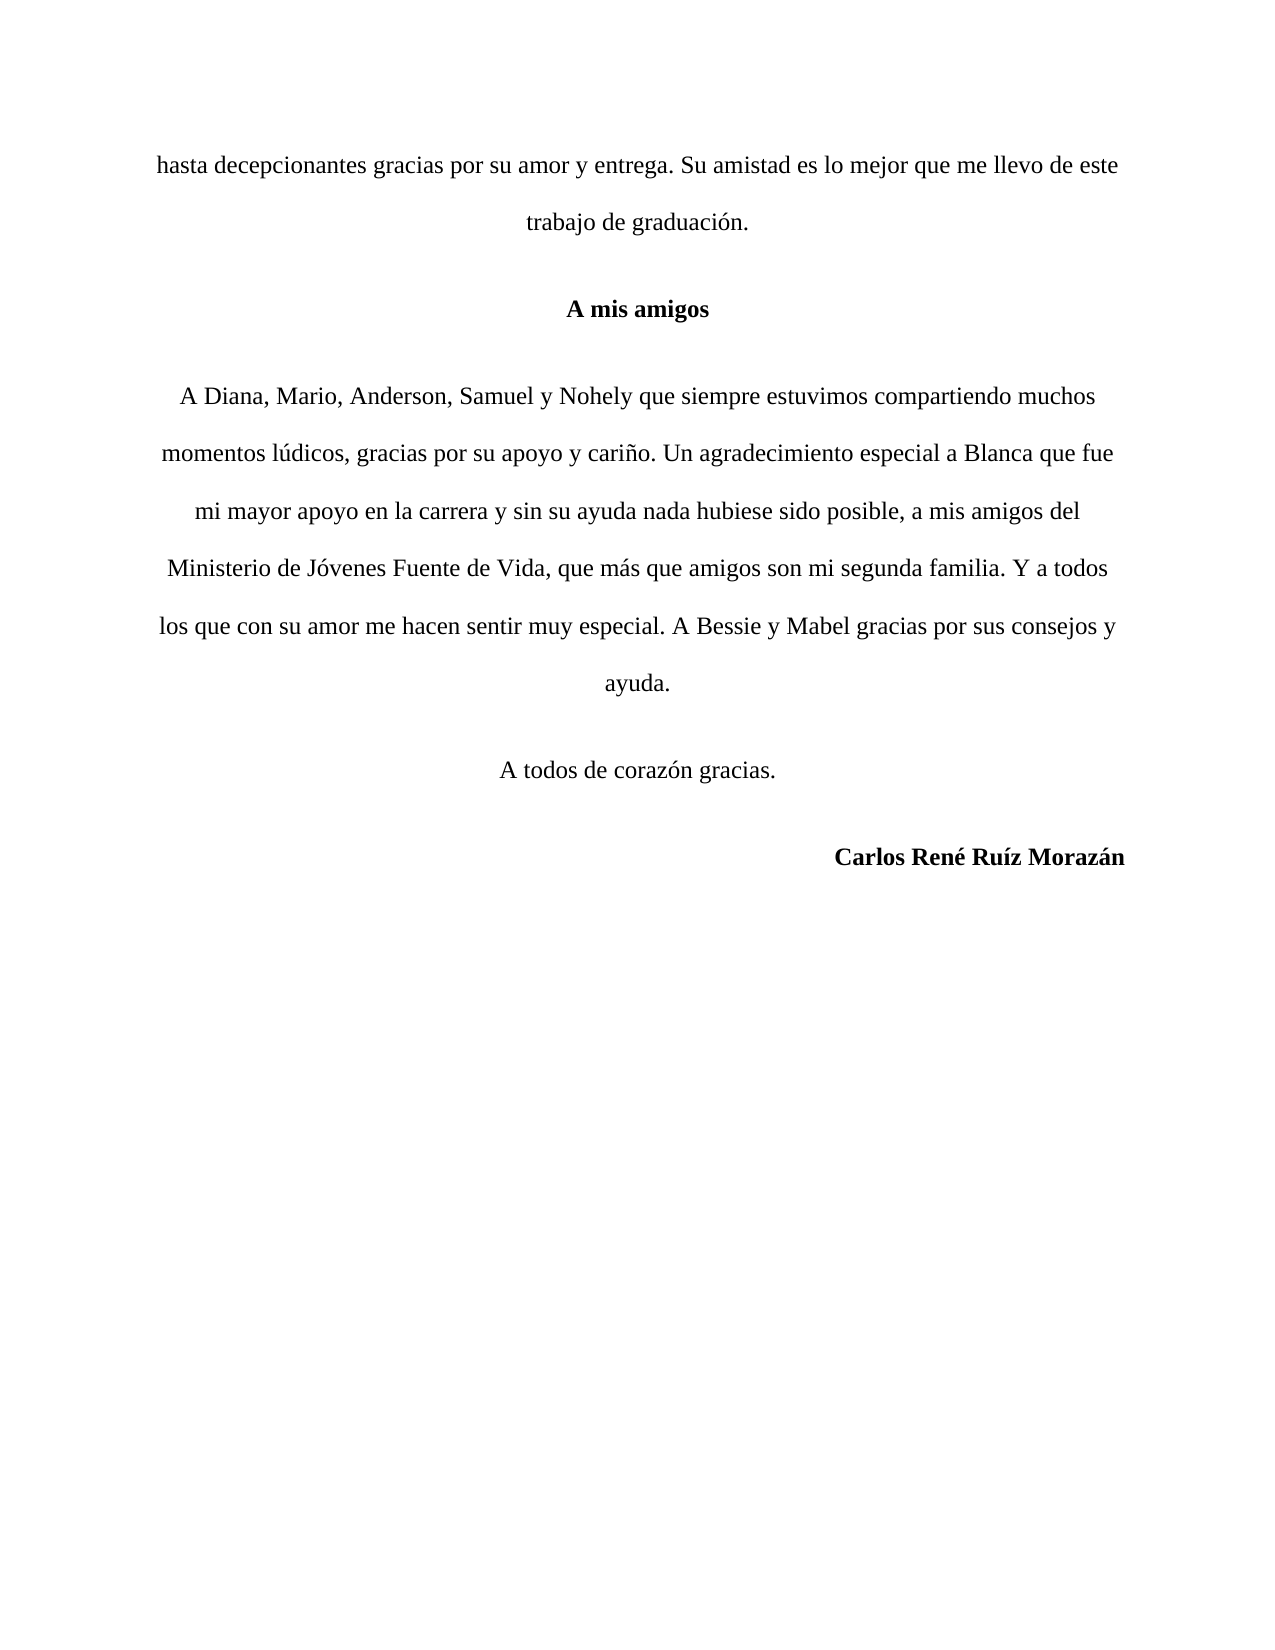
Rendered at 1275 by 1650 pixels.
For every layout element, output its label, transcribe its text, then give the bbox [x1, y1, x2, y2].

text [150, 150, 1125, 236]
text A Diana, Mario, Anderson, Samuel y Nohely que siempre estuvimos compartiendo muchos momentos lúdicos, gracias por su apoyo y cariño. Un agradecimiento especial a Blanca que fue mi mayor apoyo en la carrera y sin su ayuda nada hubiese sido posible, a mis amigos del Ministerio de Jóvenes Fuente de Vida, que más que amigos son mi segunda familia. Y a todos los que con su amor me hacen sentir muy especial. A Bessie y Mabel gracias por sus consejos y ayuda. [150, 381, 1125, 697]
text A mis amigos [150, 294, 1125, 323]
text A todos de corazón gracias. [150, 755, 1125, 784]
text Carlos René Ruíz Morazán [150, 842, 1125, 870]
